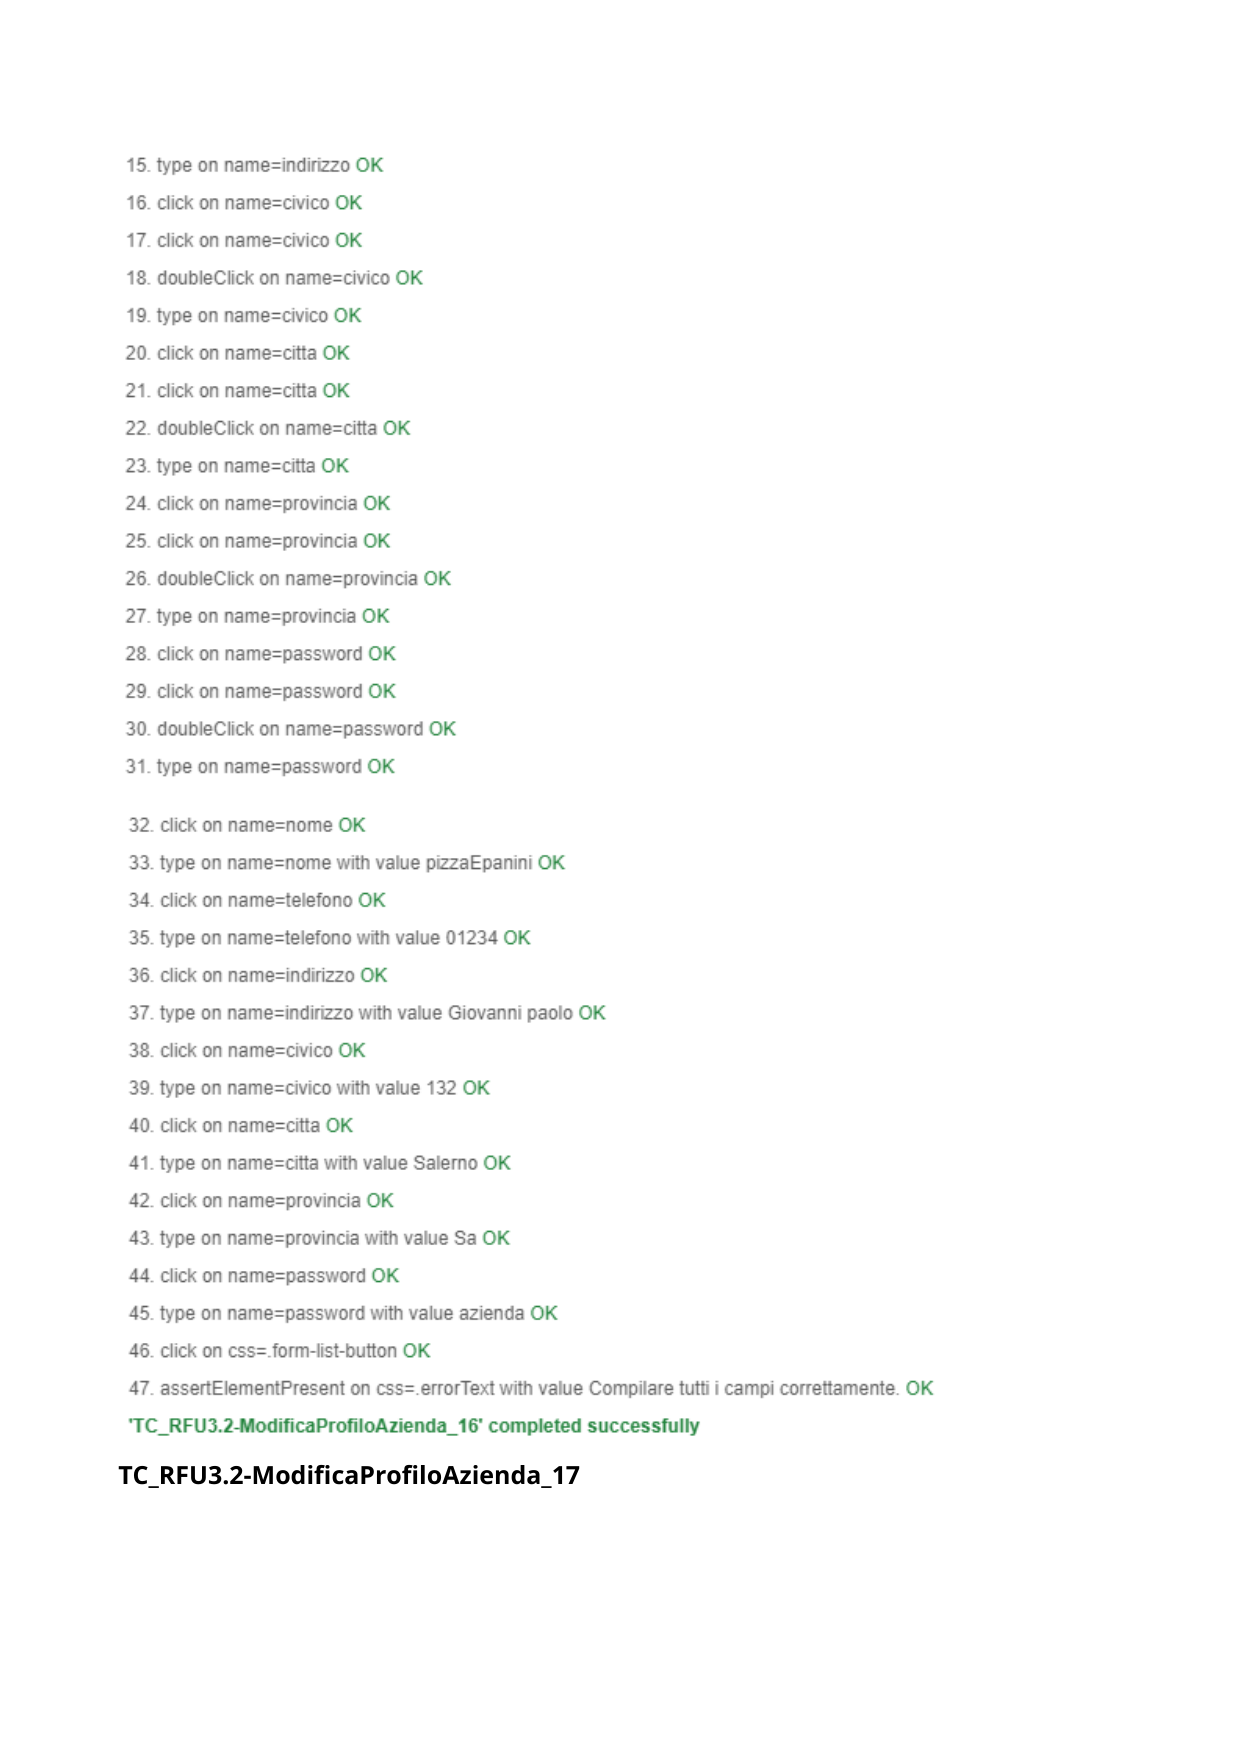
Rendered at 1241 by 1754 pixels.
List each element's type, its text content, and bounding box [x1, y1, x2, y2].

picture [118, 807, 952, 1439]
picture [118, 147, 487, 789]
text TC_RFU3.2-ModificaProfiloAzienda_17 [118, 1457, 1122, 1491]
